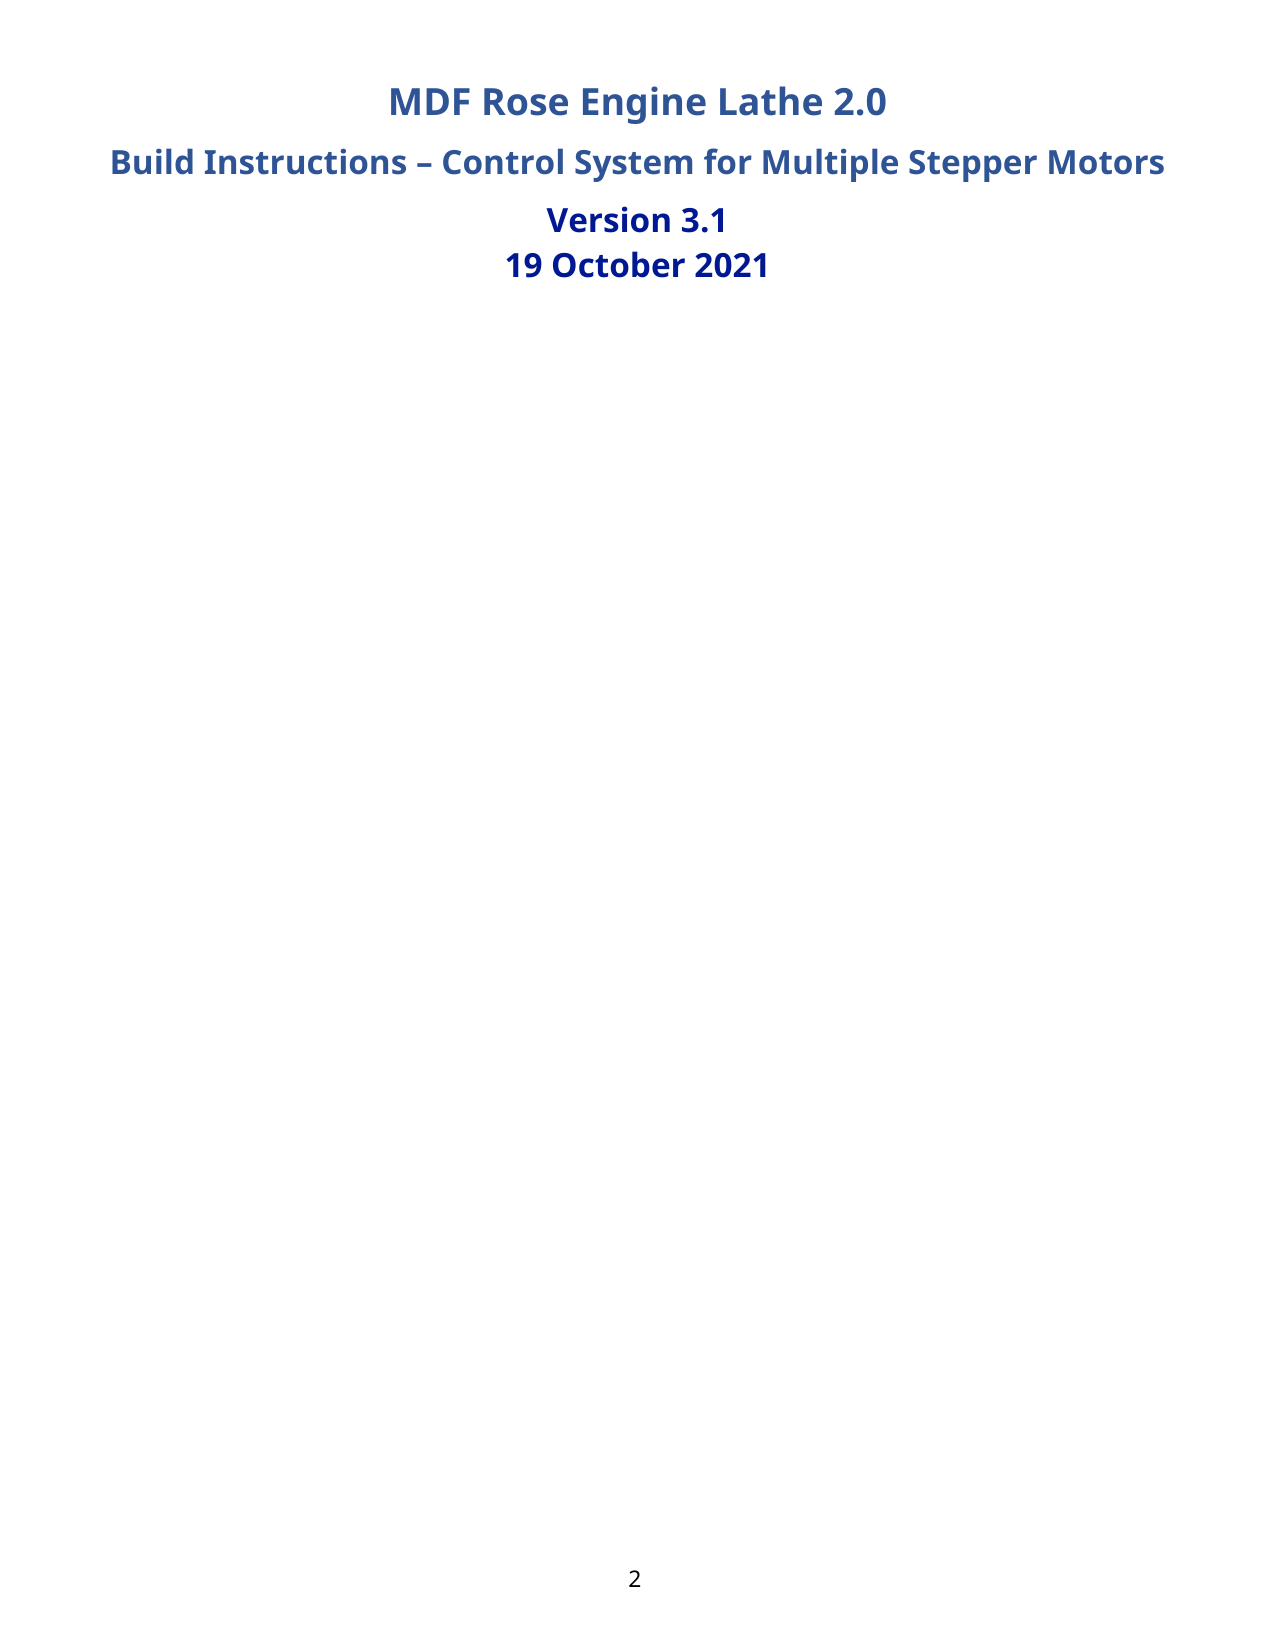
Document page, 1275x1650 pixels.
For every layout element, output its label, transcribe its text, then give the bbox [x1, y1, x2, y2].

text Version 3.1 [75, 196, 1200, 242]
text 19 October 2021 [75, 242, 1200, 287]
